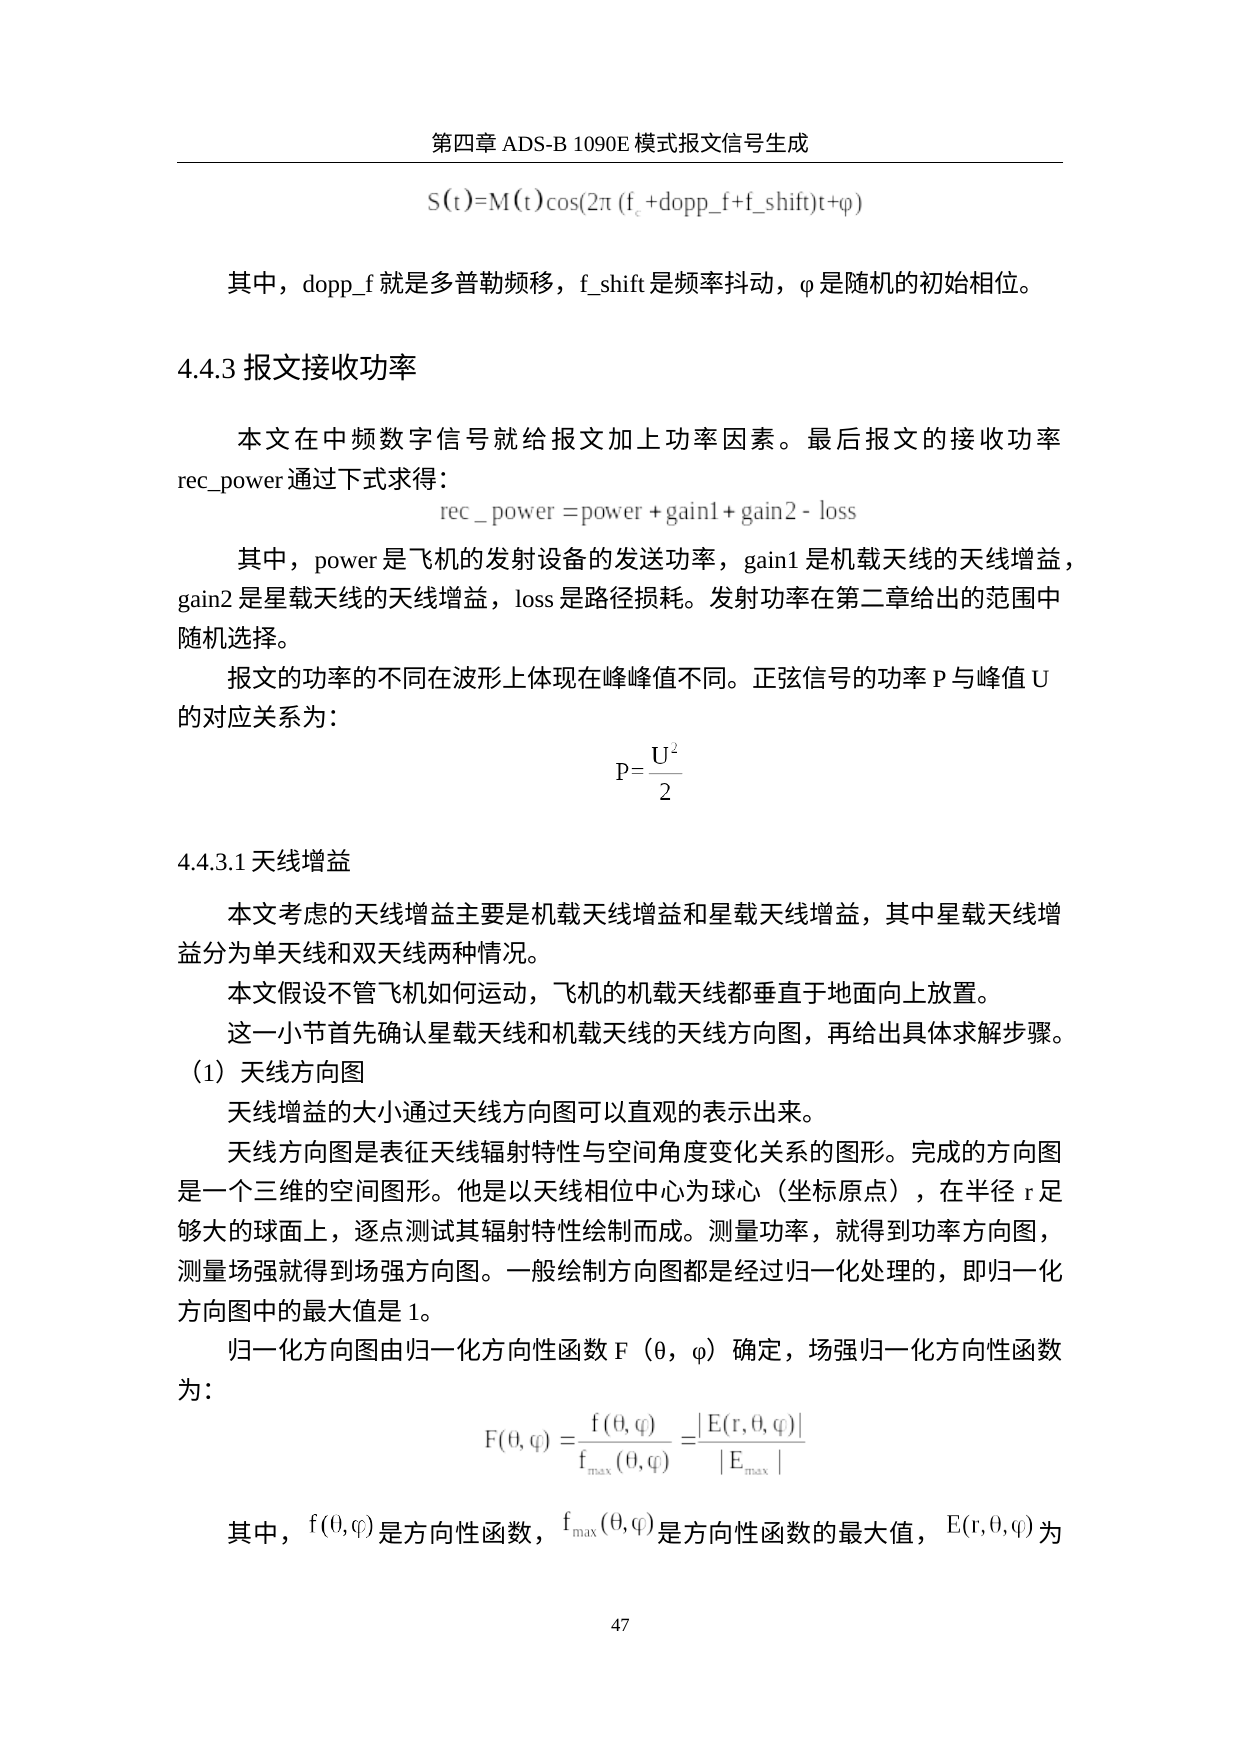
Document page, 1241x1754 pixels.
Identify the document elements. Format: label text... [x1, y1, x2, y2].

text 本文在中频数字信号就给报文加上功率因素。最后报文的接收功率rec_power通过下式求得： [177, 418, 1063, 498]
text 天线增益的大小通过天线方向图可以直观的表示出来。 [177, 1091, 1063, 1131]
text 归一化方向图由归一化方向性函数F（θ，φ）确定，场强归一化方向性函数为： [177, 1329, 1063, 1408]
text 本文考虑的天线增益主要是机载天线增益和星载天线增益，其中星载天线增益分为单天线和双天线两种情况。 [177, 892, 1063, 972]
text 4.4.3 报文接收功率 [177, 326, 1063, 406]
text 本文假设不管飞机如何运动，飞机的机载天线都垂直于地面向上放置。 [177, 972, 1063, 1011]
text 其中，power是飞机的发射设备的发送功率，gain1是机载天线的天线增益，gain2是星载天线的天线增益，loss是路径损耗。发射功率在第二章给出的范围中随机选择。 [177, 537, 1063, 656]
text 报文的功率的不同在波形上体现在峰峰值不同。正弦信号的功率P与峰值U的对应关系为： [177, 656, 1063, 736]
text 天线方向图是表征天线辐射特性与空间角度变化关系的图形。完成的方向图是一个三维的空间图形。他是以天线相位中心为球心（坐标原点），在半径r足够大的球面上，逐点测试其辐射特性绘制而成。测量功率，就得到功率方向图，测量场强就得到场强方向图。一般绘制方向图都是经过归一化处理的，即归一化方向图中的最大值是1。 [177, 1131, 1063, 1329]
text （1）天线方向图 [177, 1051, 1063, 1091]
text 其中，dopp_f 就是多普勒频移，f_shift是频率抖动，φ是随机的初始相位。 [177, 262, 1063, 301]
text 4.4.3.1天线增益 [177, 840, 1063, 880]
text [177, 1488, 1063, 1567]
text 这一小节首先确认星载天线和机载天线的天线方向图，再给出具体求解步骤。 [177, 1011, 1063, 1051]
